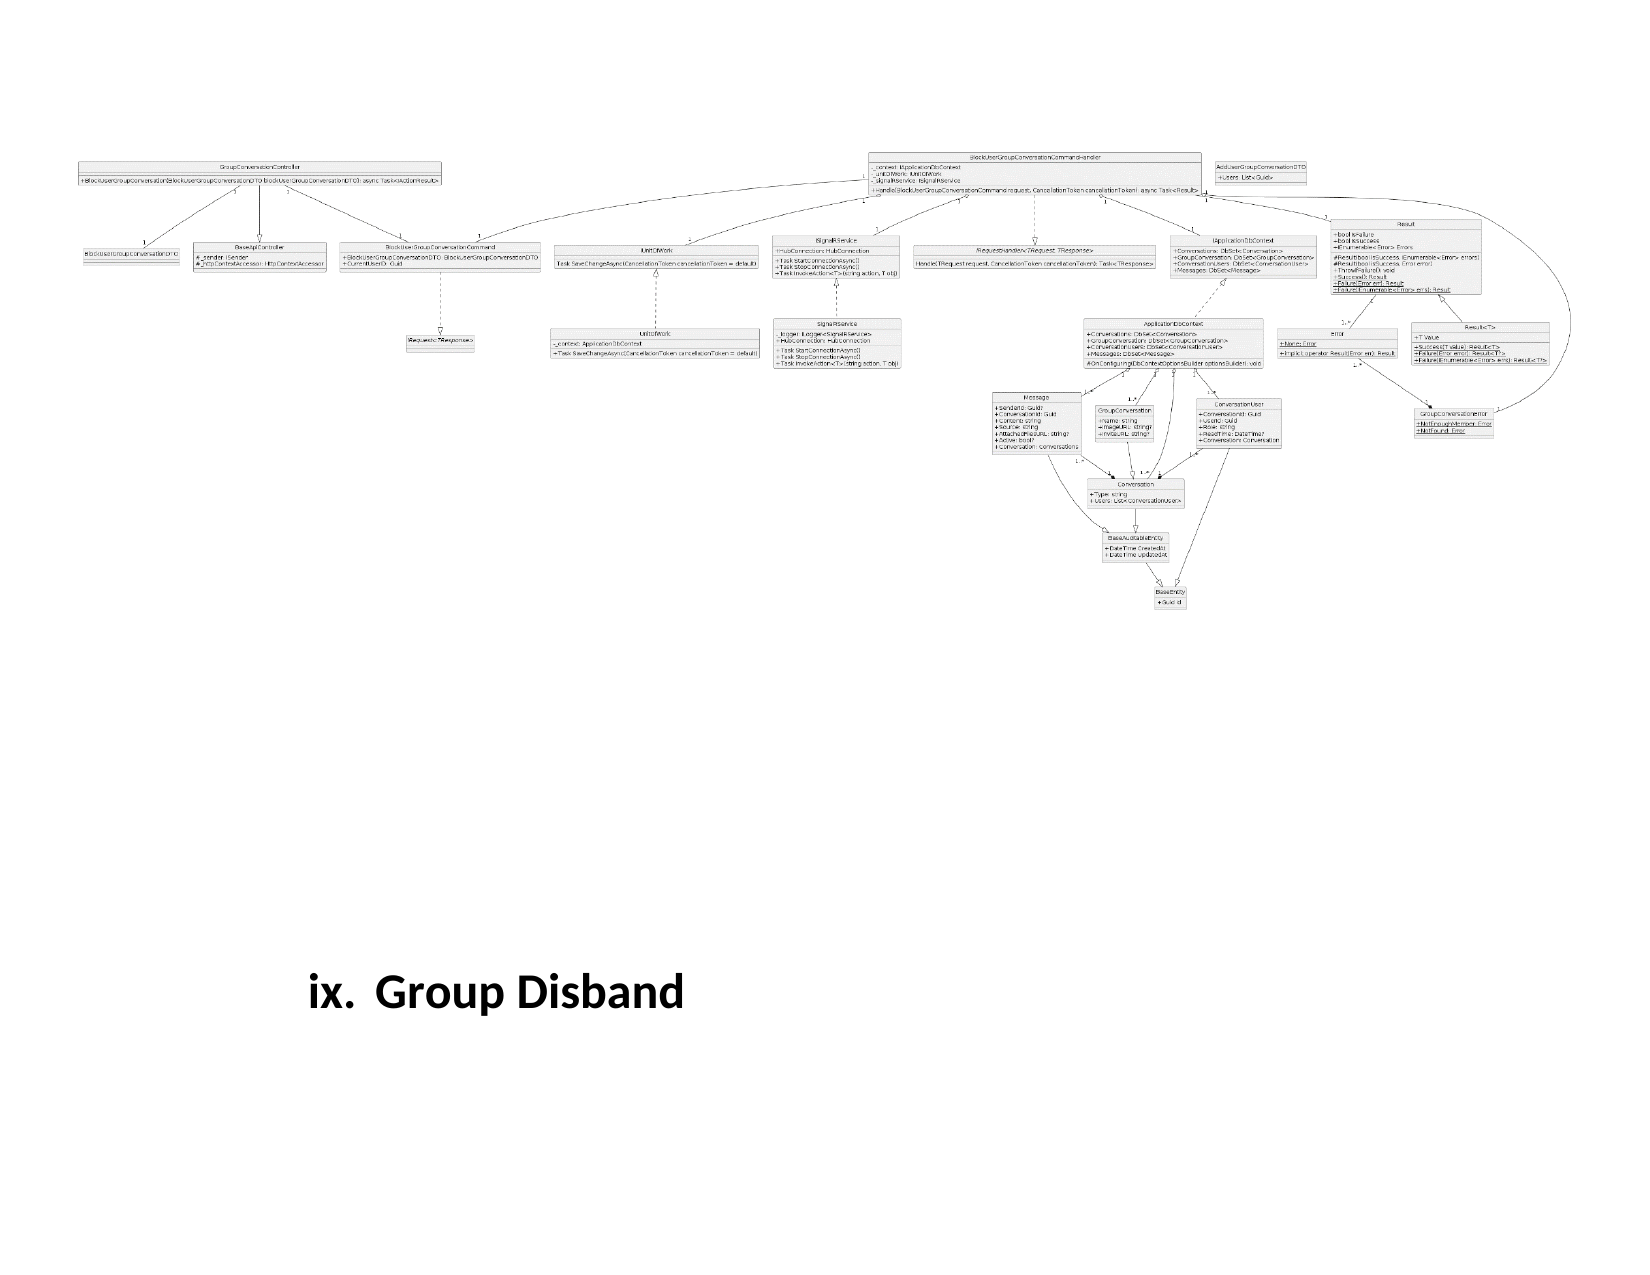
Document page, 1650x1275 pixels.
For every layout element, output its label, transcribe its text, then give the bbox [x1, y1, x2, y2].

list Group Disband [356, 960, 1500, 1021]
picture [75, 150, 1596, 612]
